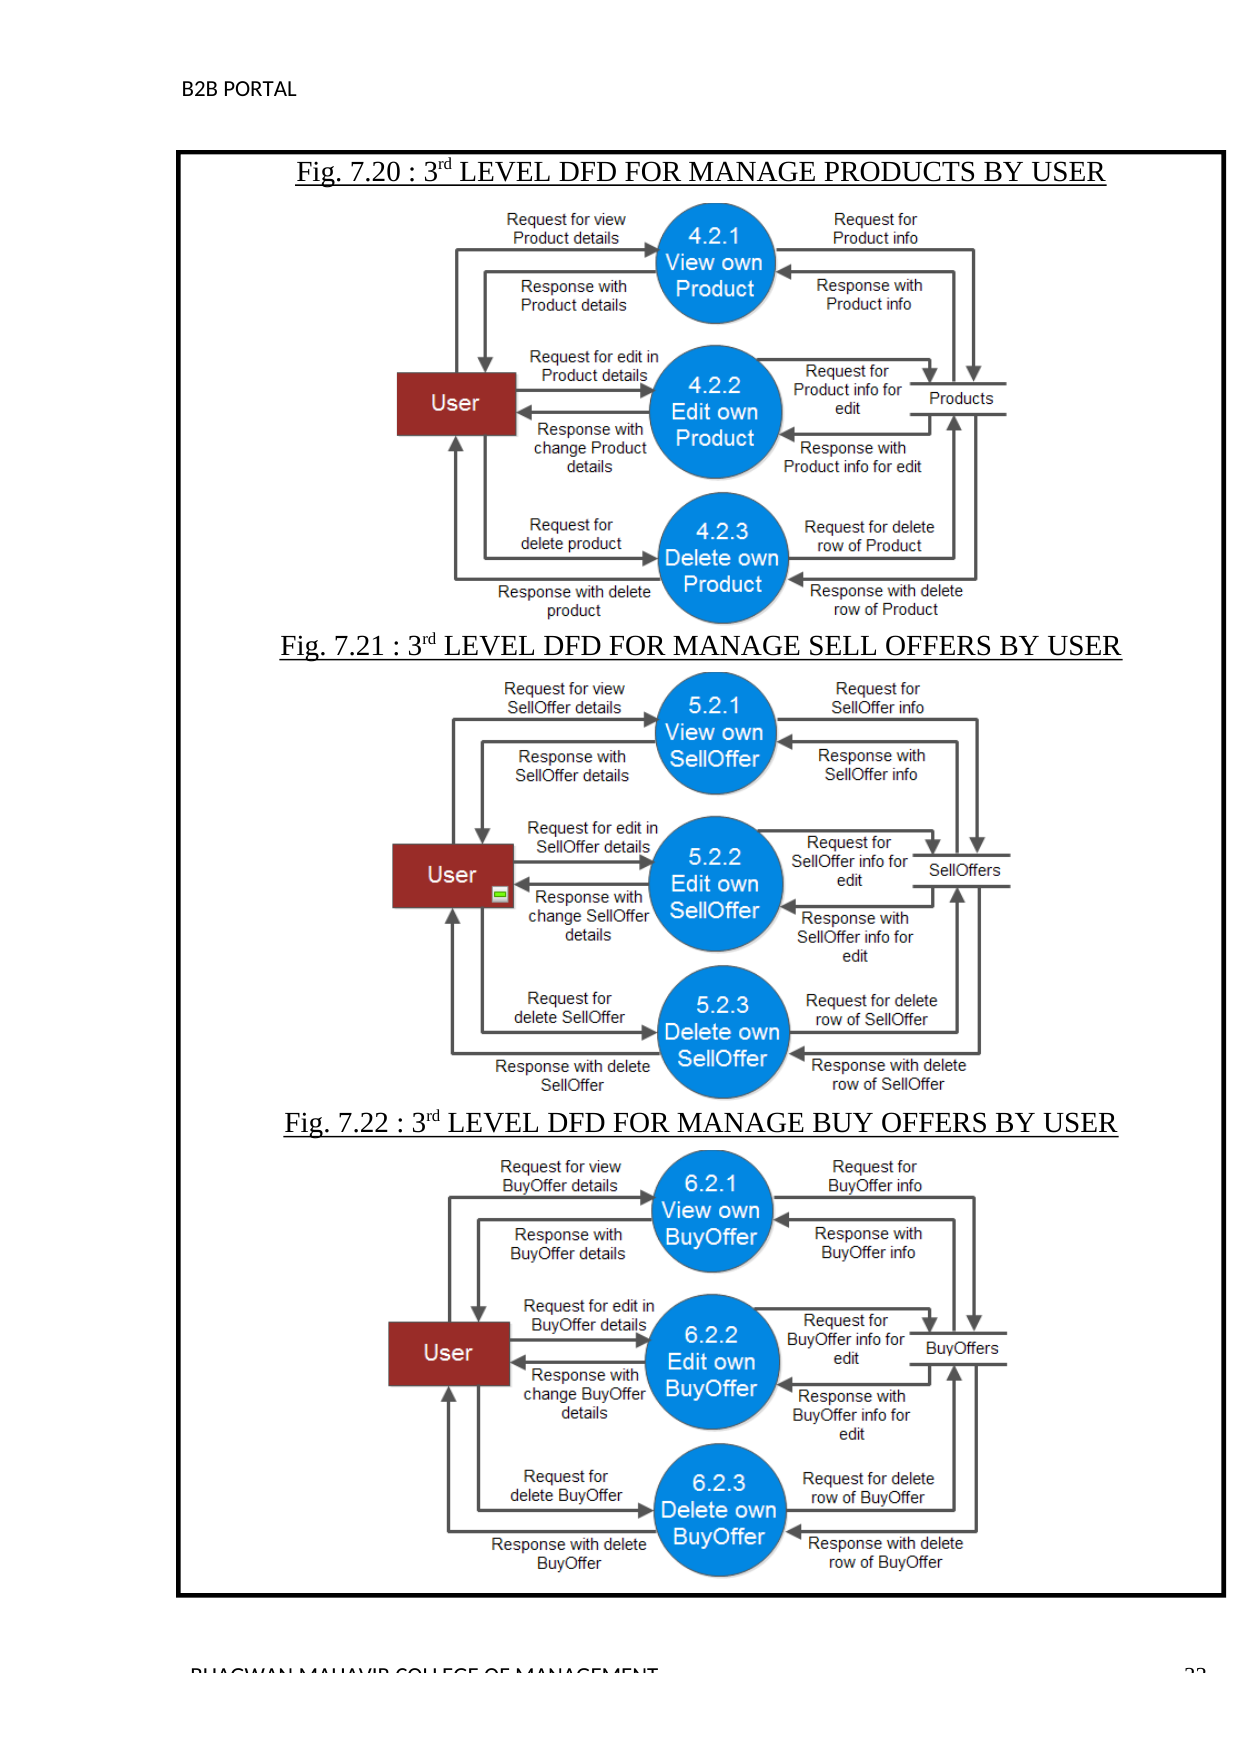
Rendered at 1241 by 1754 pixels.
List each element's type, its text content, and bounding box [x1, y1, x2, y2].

picture [392, 672, 1011, 1101]
picture [388, 1150, 1008, 1579]
picture [396, 203, 1007, 626]
text Fig. 7.20 : 3rd LEVEL DFD FOR MANAGE PRODUCTS BY USER [235, 154, 1166, 187]
text Fig. 7.22 : 3rd LEVEL DFD FOR MANAGE BUY OFFERS BY USER [235, 1105, 1166, 1139]
